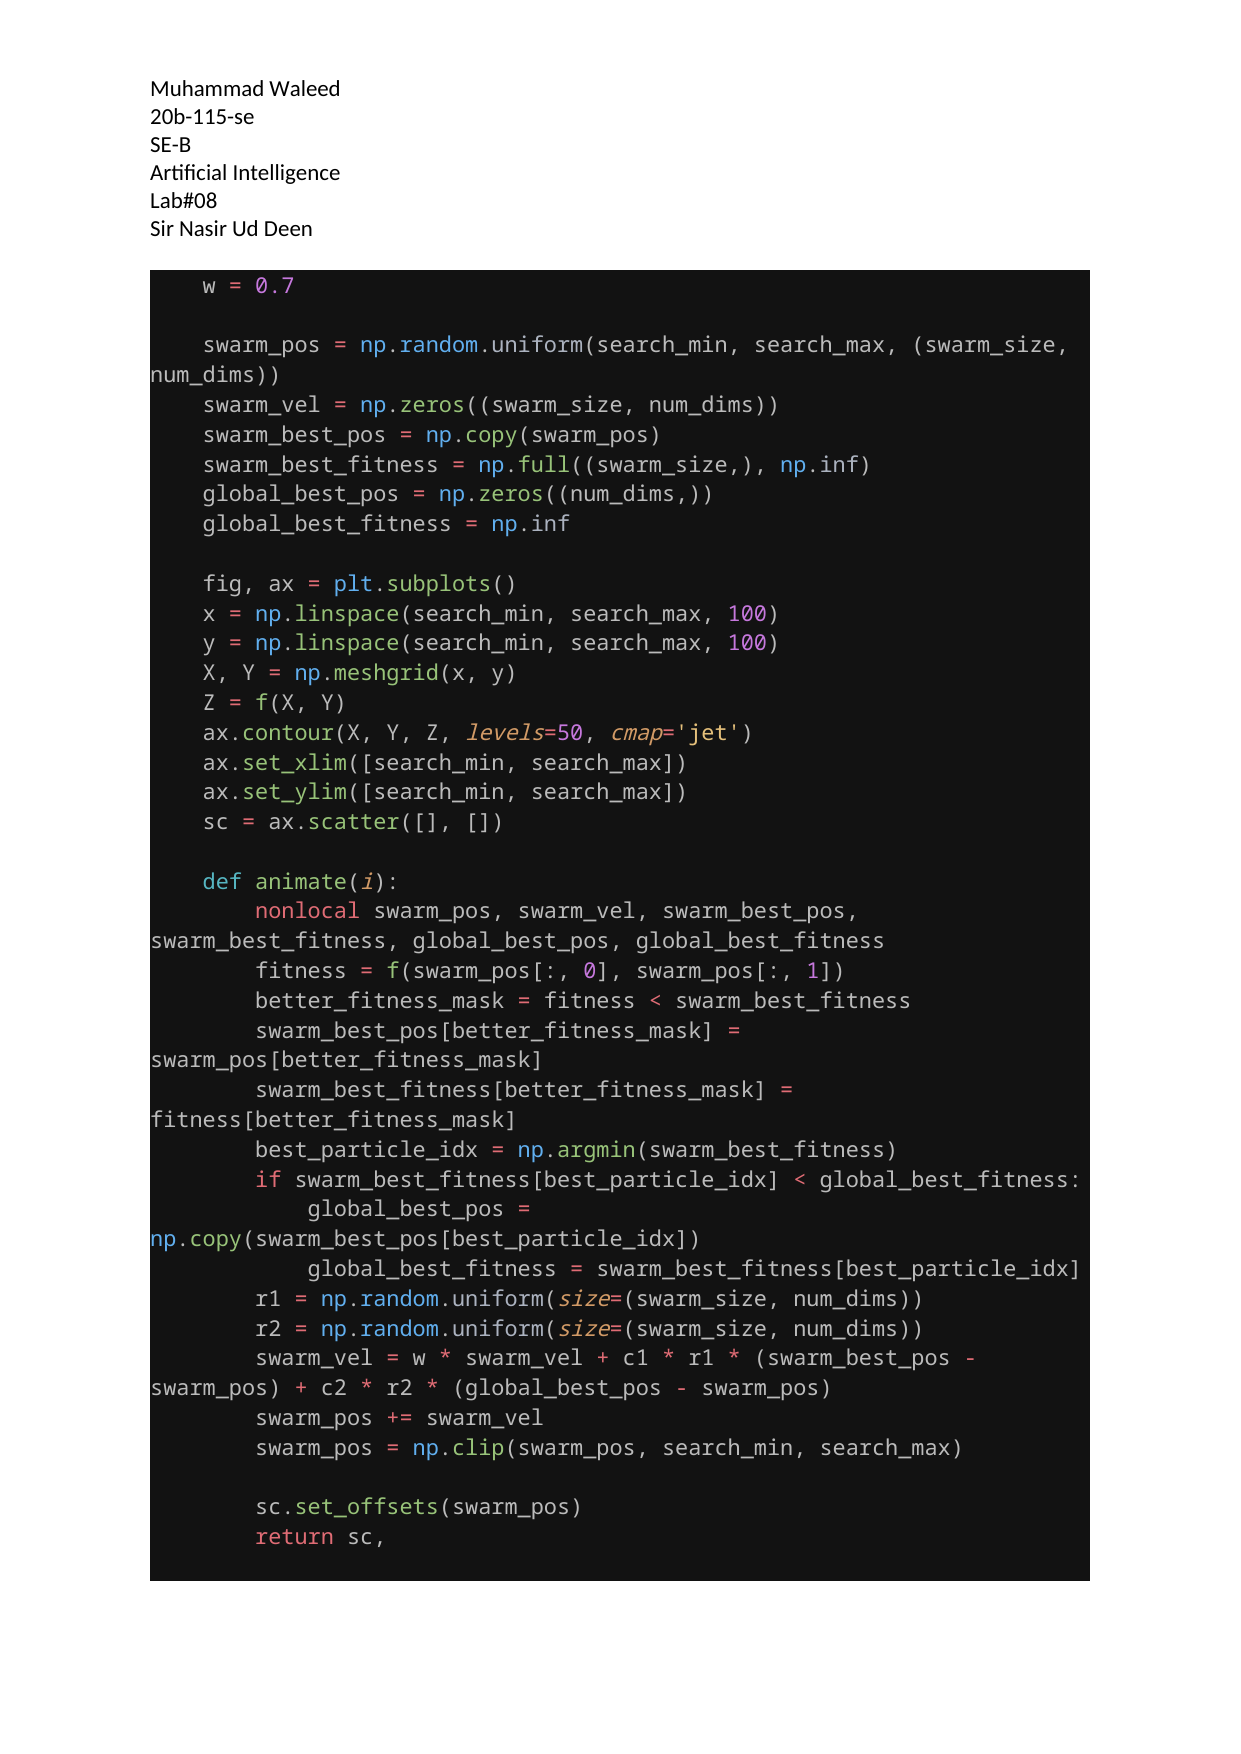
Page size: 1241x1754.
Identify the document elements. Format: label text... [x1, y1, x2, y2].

text swarm_best_pos[better_fitness_mask] = swarm_pos[better_fitness_mask] [150, 1015, 1090, 1074]
text def animate(i): [150, 866, 1090, 896]
text r2 = np.random.uniform(size=(swarm_size, num_dims)) [150, 1313, 1090, 1342]
text swarm_best_fitness[better_fitness_mask] = fitness[better_fitness_mask] [150, 1074, 1090, 1134]
text ax.set_ylim([search_min, search_max]) [150, 776, 1090, 806]
text sc.set_offsets(swarm_pos) [150, 1491, 1090, 1521]
text swarm_best_fitness = np.full((swarm_size,), np.inf) [150, 449, 1090, 478]
text better_fitness_mask = fitness < swarm_best_fitness [150, 985, 1090, 1015]
text w = 0.7 [150, 270, 1090, 300]
text X, Y = np.meshgrid(x, y) [150, 657, 1090, 687]
text x = np.linspace(search_min, search_max, 100) [150, 598, 1090, 627]
text global_best_pos = np.copy(swarm_best_pos[best_particle_idx]) [150, 1193, 1090, 1253]
text best_particle_idx = np.argmin(swarm_best_fitness) [150, 1134, 1090, 1164]
text swarm_vel = np.zeros((swarm_size, num_dims)) [150, 389, 1090, 419]
text return sc, [150, 1521, 1090, 1551]
text swarm_best_pos = np.copy(swarm_pos) [150, 419, 1090, 449]
text r1 = np.random.uniform(size=(swarm_size, num_dims)) [150, 1283, 1090, 1313]
text global_best_fitness = swarm_best_fitness[best_particle_idx] [150, 1253, 1090, 1283]
text ax.set_xlim([search_min, search_max]) [150, 747, 1090, 776]
text global_best_pos = np.zeros((num_dims,)) [150, 478, 1090, 508]
text sc = ax.scatter([], []) [150, 806, 1090, 836]
text fig, ax = plt.subplots() [150, 568, 1090, 598]
text nonlocal swarm_pos, swarm_vel, swarm_best_pos, swarm_best_fitness, global_best_pos, global_best_fitness [150, 896, 1090, 955]
text ax.contour(X, Y, Z, levels=50, cmap='jet') [150, 717, 1090, 747]
text swarm_pos = np.random.uniform(search_min, search_max, (swarm_size, num_dims)) [150, 329, 1090, 389]
text swarm_pos = np.clip(swarm_pos, search_min, search_max) [150, 1432, 1090, 1462]
text Z = f(X, Y) [150, 687, 1090, 717]
text if swarm_best_fitness[best_particle_idx] < global_best_fitness: [150, 1164, 1090, 1193]
text swarm_vel = w * swarm_vel + c1 * r1 * (swarm_best_pos - swarm_pos) + c2 * r2 * (global_best_pos - swarm_pos) [150, 1342, 1090, 1402]
text global_best_fitness = np.inf [150, 508, 1090, 538]
text swarm_pos += swarm_vel [150, 1402, 1090, 1432]
text y = np.linspace(search_min, search_max, 100) [150, 627, 1090, 657]
text fitness = f(swarm_pos[:, 0], swarm_pos[:, 1]) [150, 955, 1090, 985]
